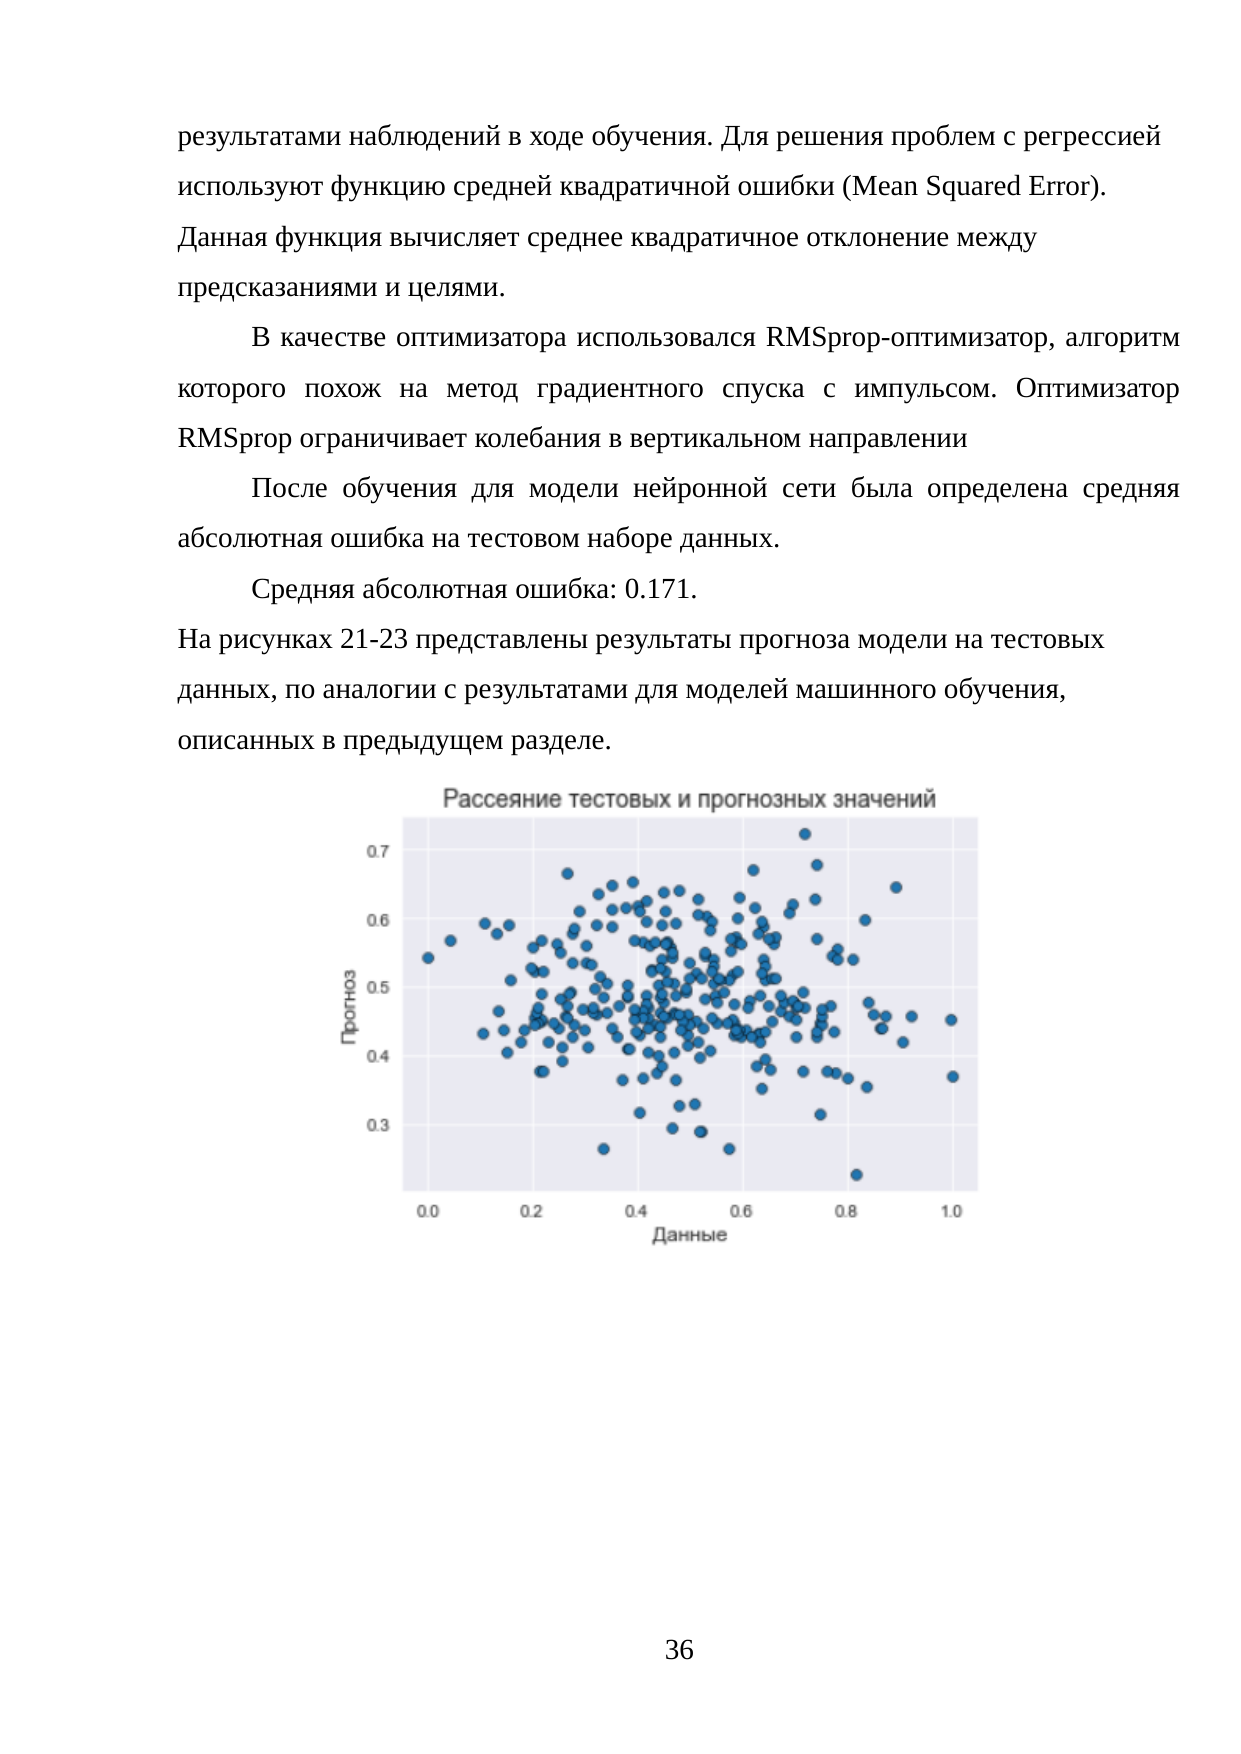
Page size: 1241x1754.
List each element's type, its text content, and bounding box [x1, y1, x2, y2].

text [177, 118, 1181, 303]
picture [339, 772, 1019, 1263]
text В качестве оптимизатора использовался RMSprop-оптимизатор, алгоритм которого похож на метод градиентного спуска с импульсом. Оптимизатор RMSprop ограничивает колебания в вертикальном направлении [177, 319, 1181, 453]
text На рисунках 21-23 представлены результаты прогноза модели на тестовых данных, по аналогии с результатами для моделей машинного обучения, описанных в предыдущем разделе. [177, 621, 1181, 755]
text После обучения для модели нейронной сети была определена средняя абсолютная ошибка на тестовом наборе данных. [177, 470, 1181, 554]
text Средняя абсолютная ошибка: 0.171. [177, 571, 1181, 604]
